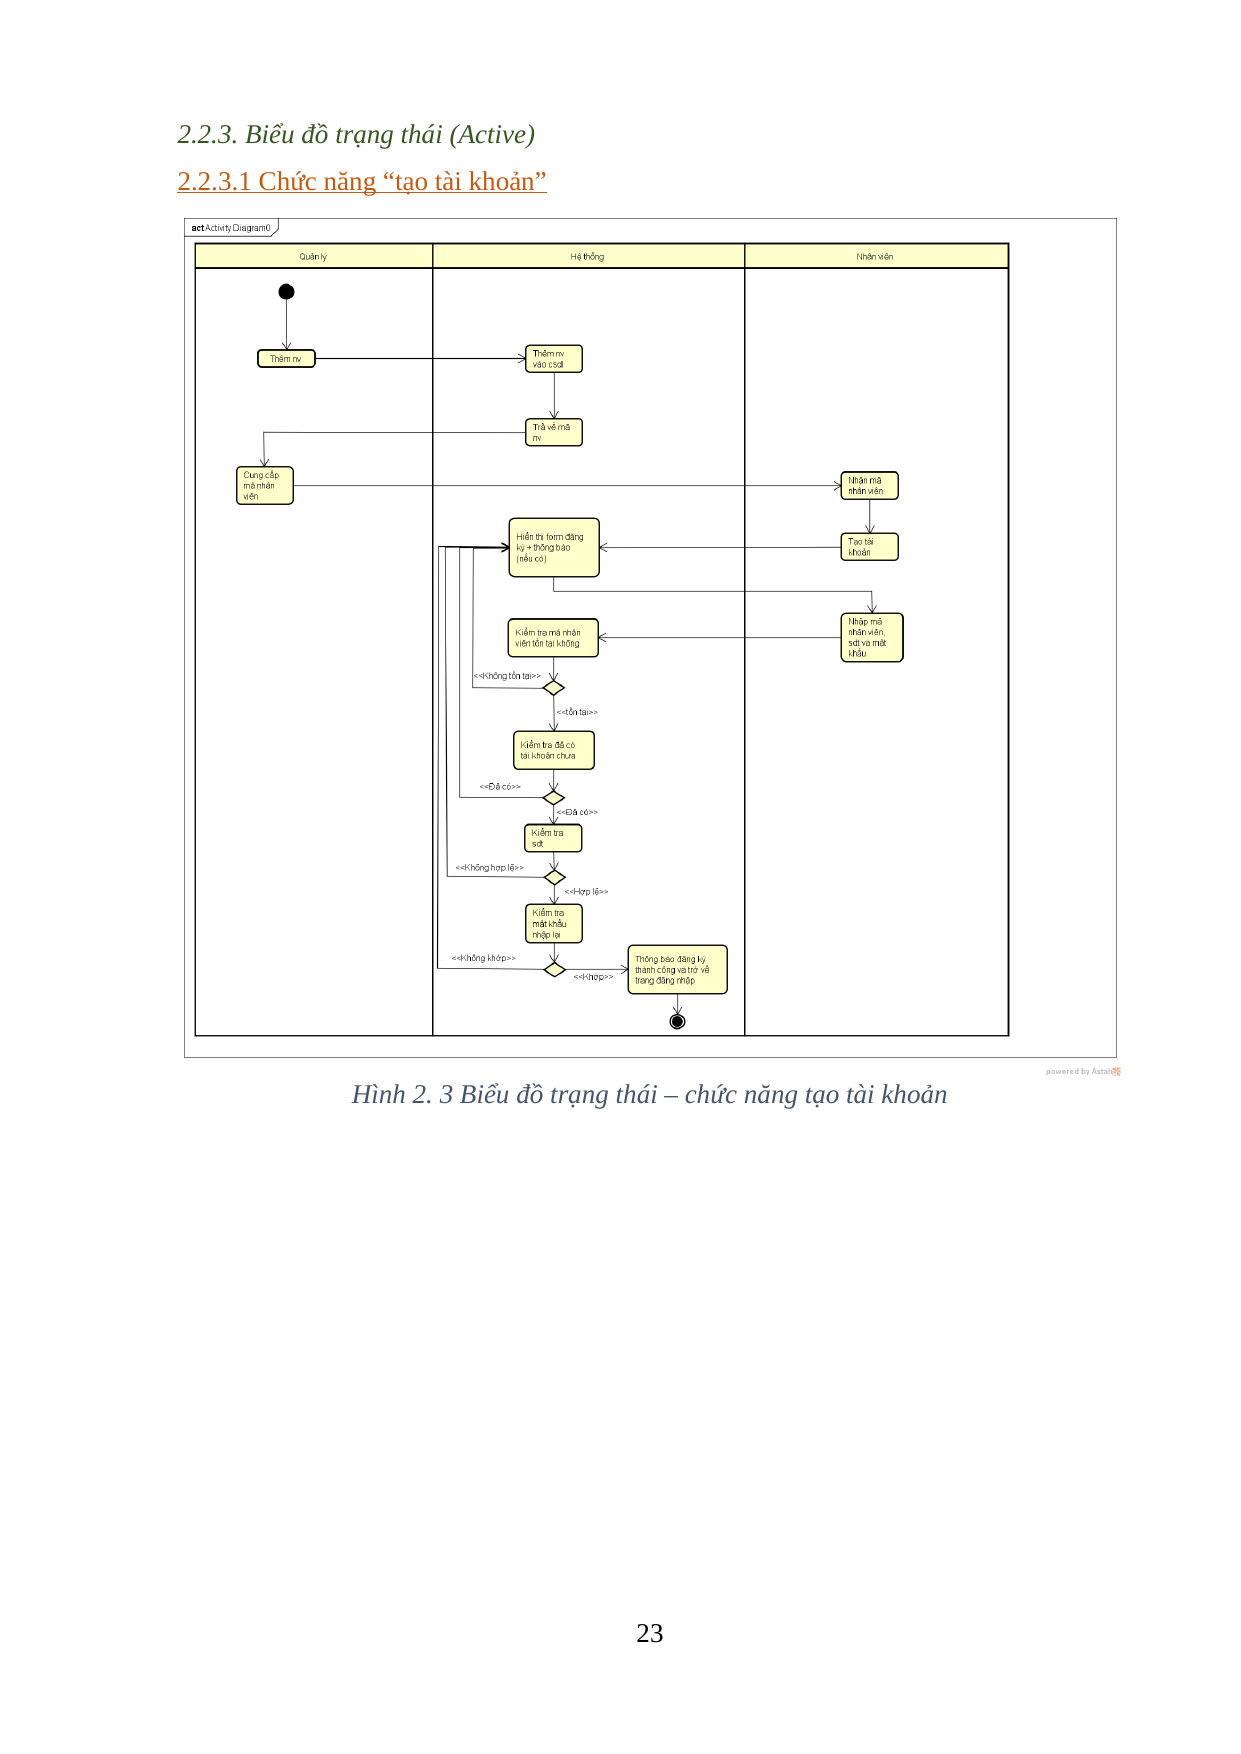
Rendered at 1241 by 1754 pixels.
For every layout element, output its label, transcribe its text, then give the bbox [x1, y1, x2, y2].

picture [177, 211, 1123, 1078]
subtitle 2.2.3. Biểu đồ trạng thái (Active) [177, 118, 1122, 149]
subtitle 2.2.3.1 Chức năng “tạo tài khoản” [177, 165, 1122, 196]
text Hình 2. 3 Biểu đồ trạng thái – chức năng tạo tài khoản [177, 1078, 1122, 1109]
